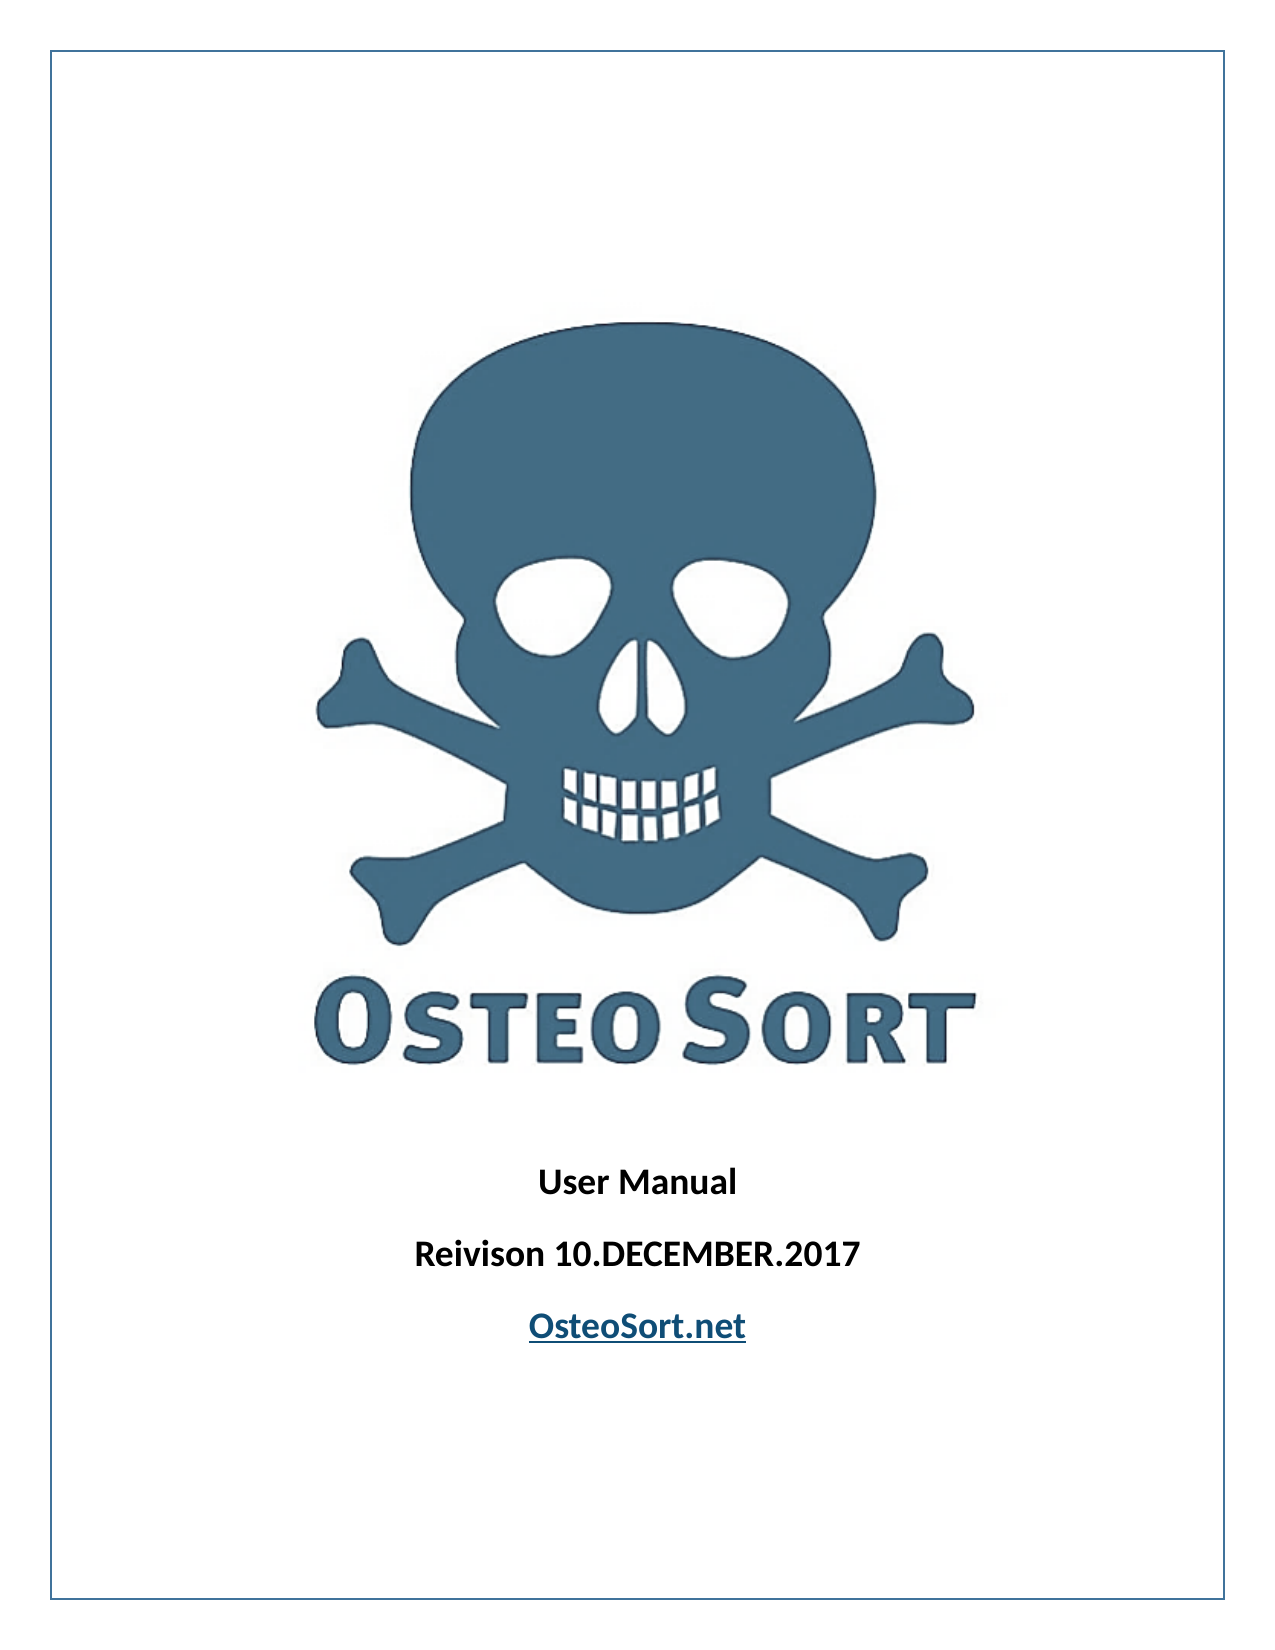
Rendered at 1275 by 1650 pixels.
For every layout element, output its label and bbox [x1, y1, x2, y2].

picture [226, 266, 1049, 1137]
